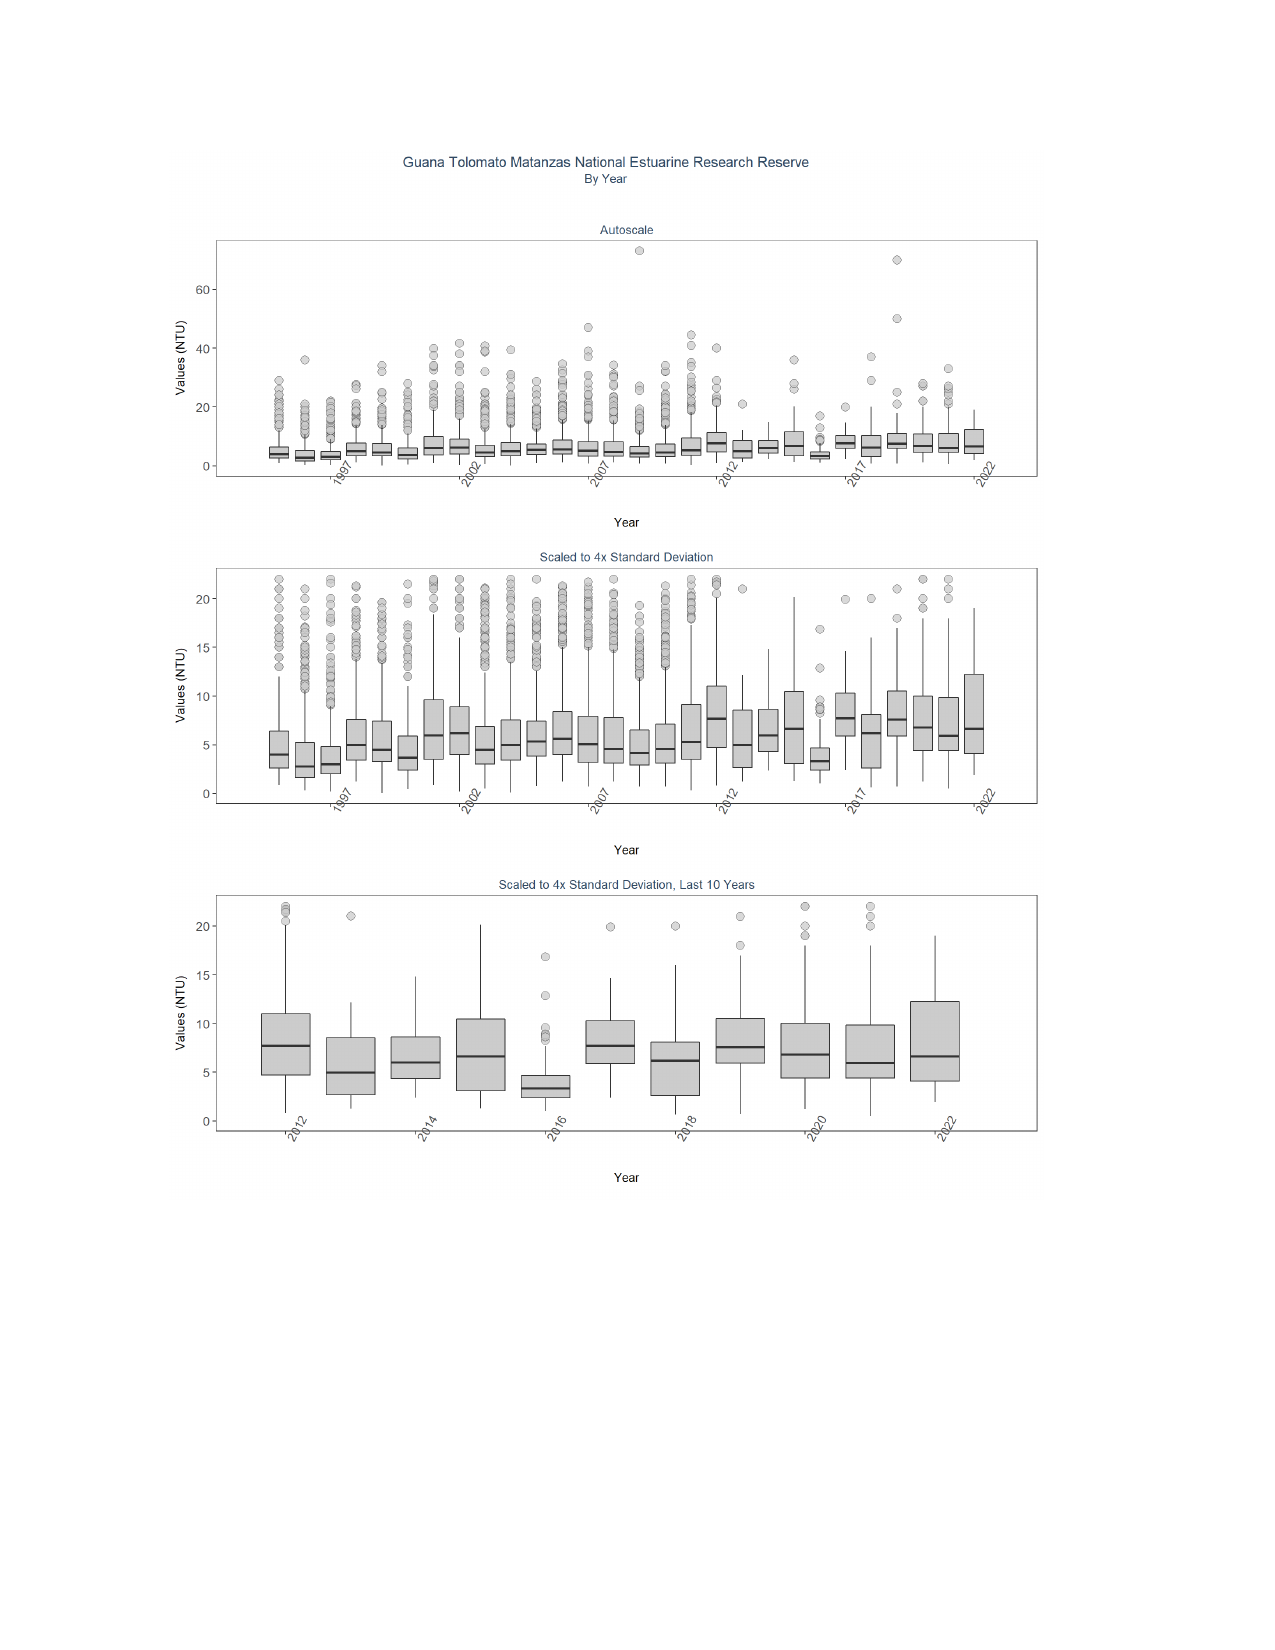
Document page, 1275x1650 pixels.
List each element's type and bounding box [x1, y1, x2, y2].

picture [168, 150, 1044, 1200]
